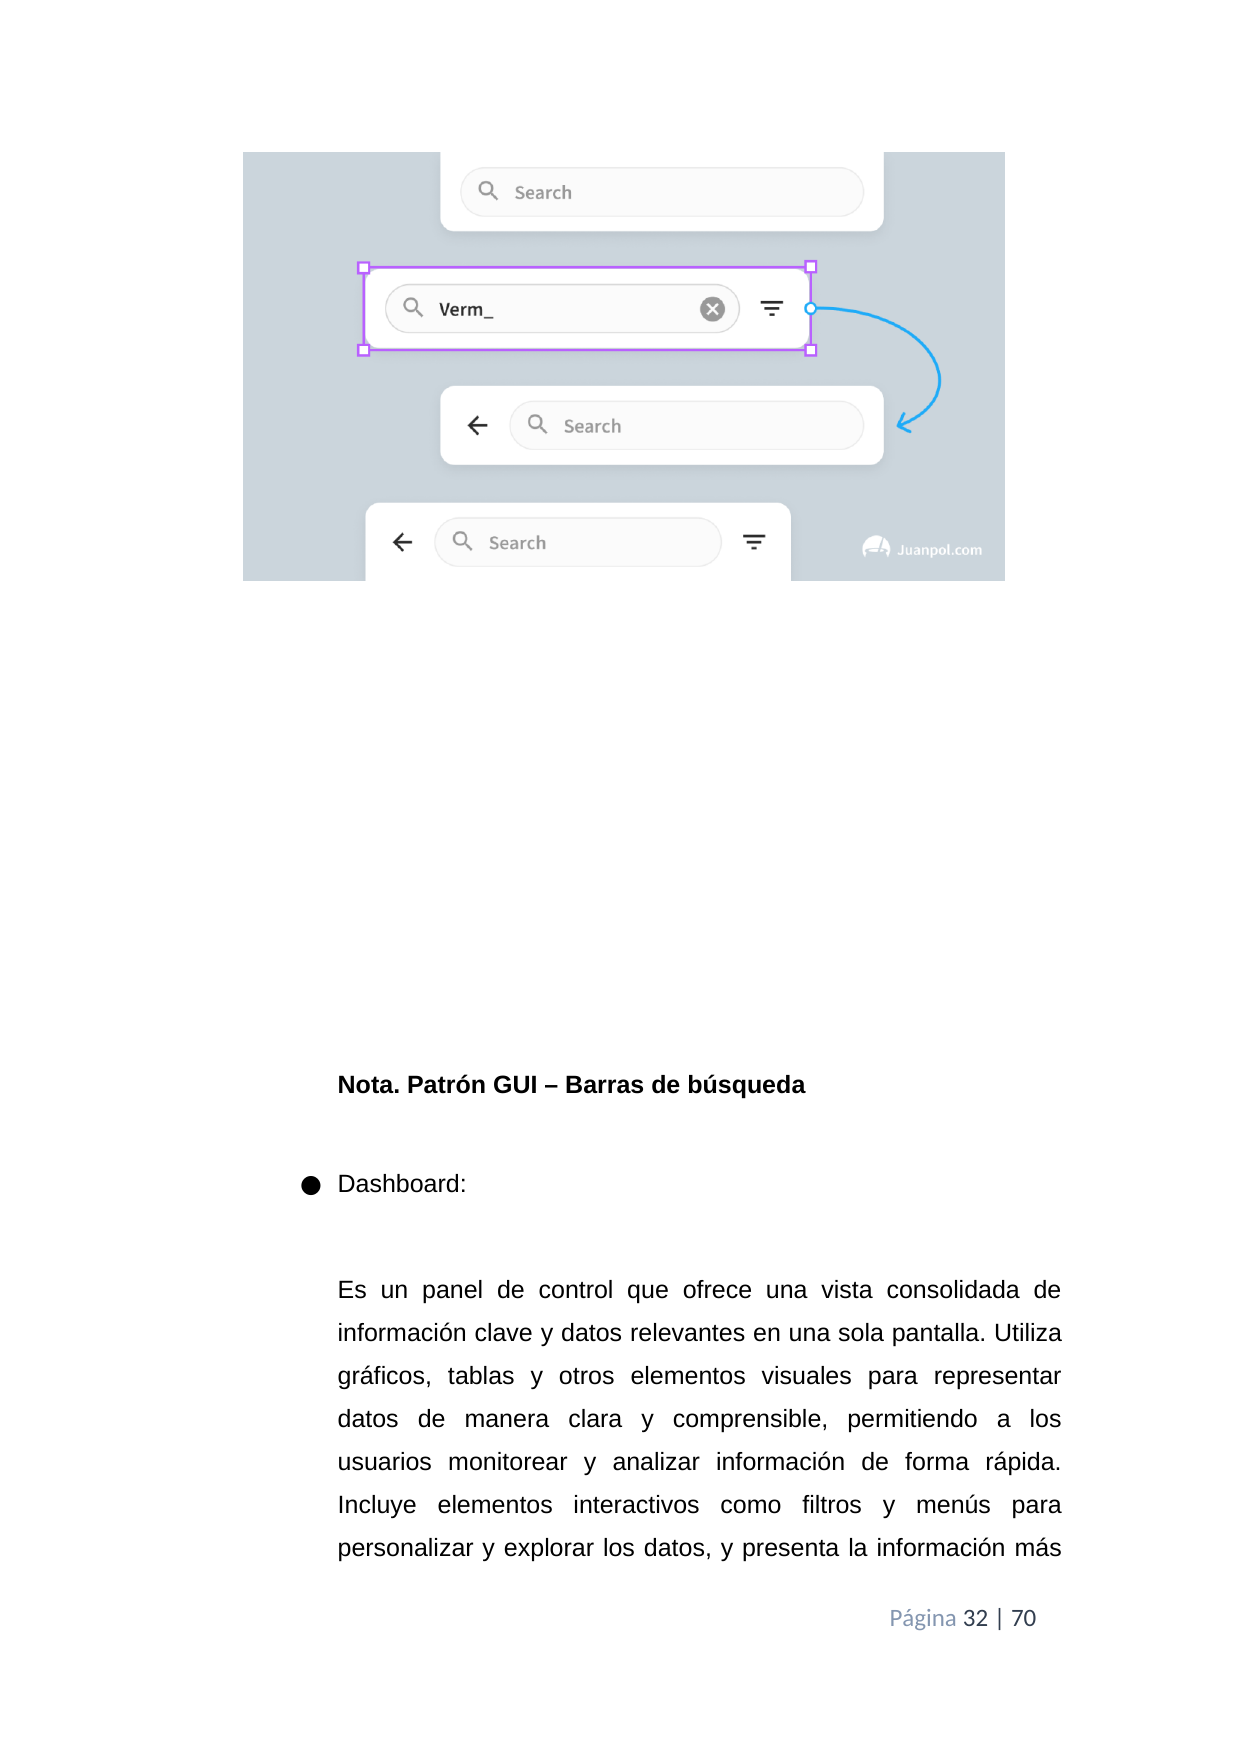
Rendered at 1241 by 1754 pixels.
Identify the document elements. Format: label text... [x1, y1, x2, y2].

list Dashboard: [300, 1156, 1063, 1207]
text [337, 1275, 1063, 1562]
text Nota. Patrón GUI – Barras de búsqueda [337, 1069, 1063, 1098]
picture [243, 152, 1005, 581]
